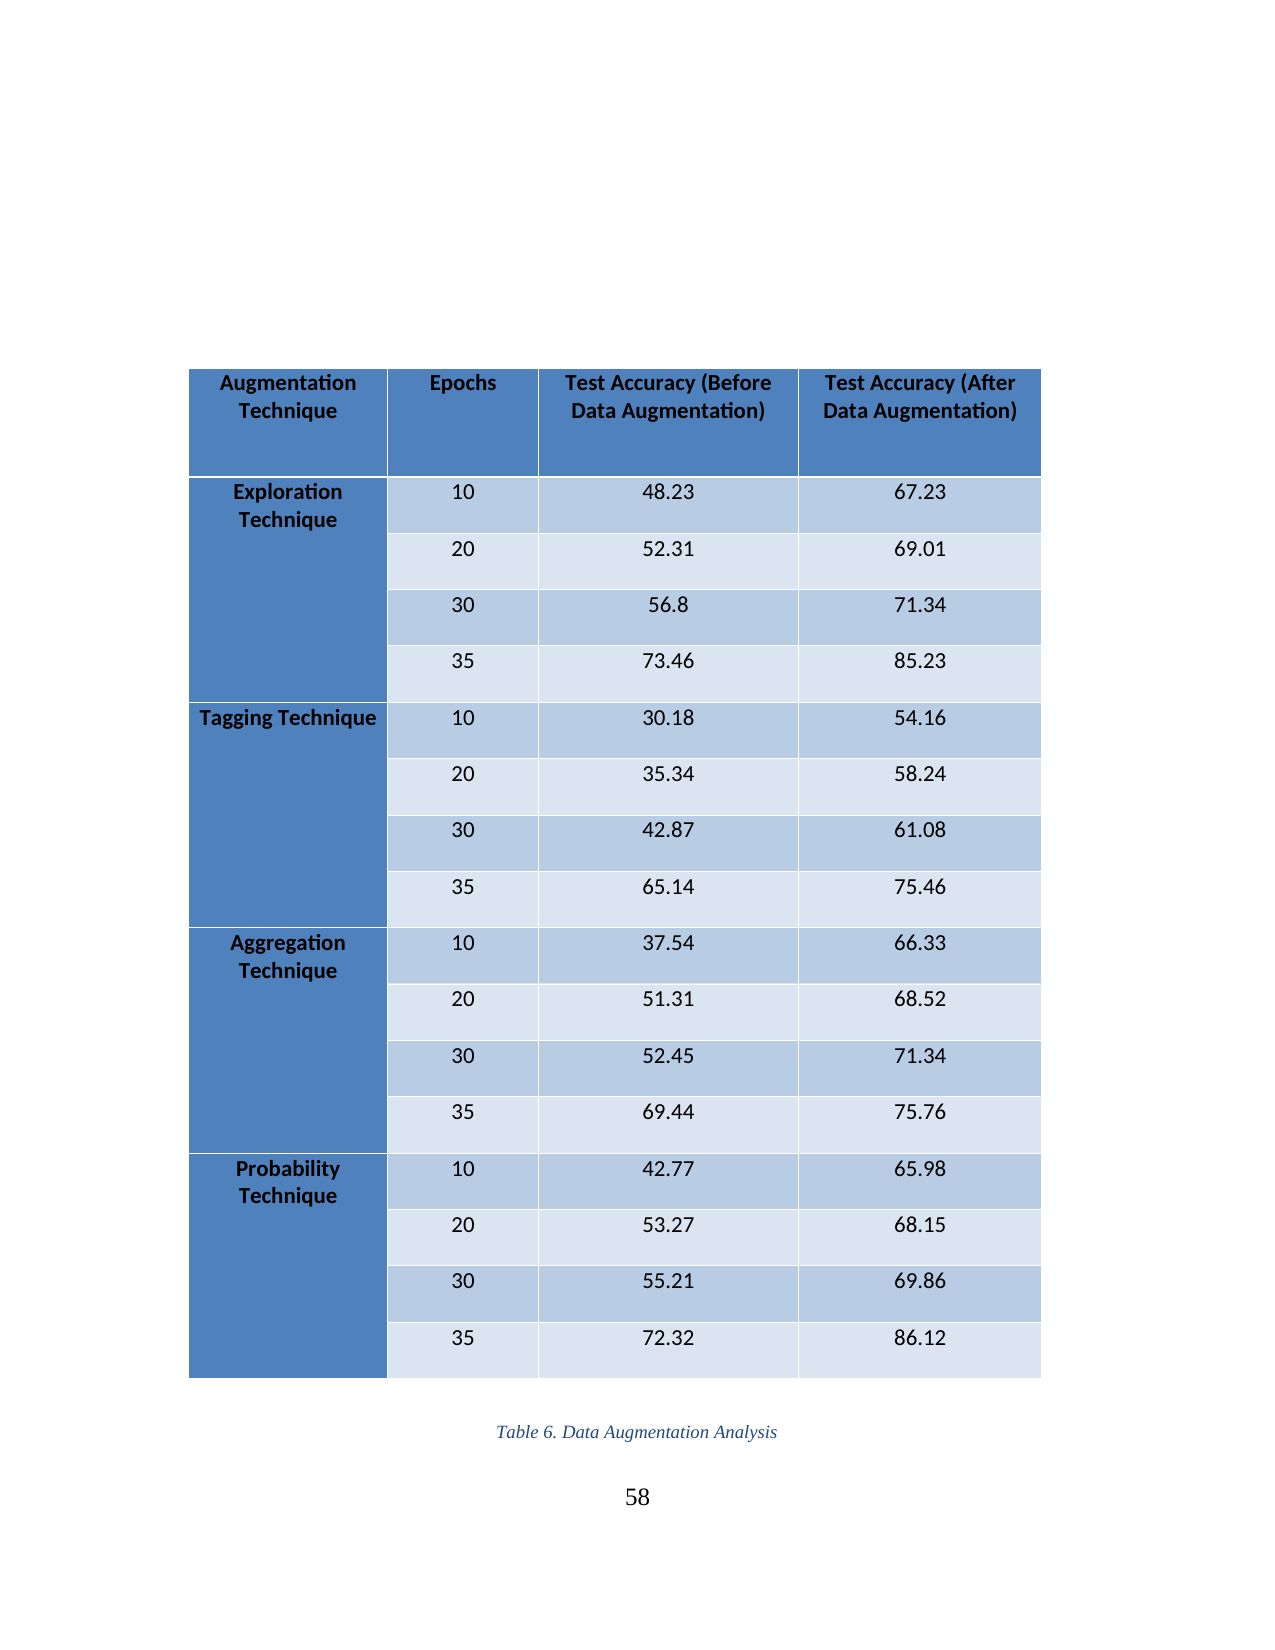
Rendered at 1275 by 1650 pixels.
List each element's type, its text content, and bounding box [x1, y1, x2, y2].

table_cell Probability Technique [189, 1154, 387, 1378]
table_cell 30 [388, 816, 538, 871]
table_cell 73.46 [539, 646, 798, 702]
table_cell 71.34 [799, 590, 1041, 645]
table_cell 68.52 [799, 985, 1041, 1040]
table_cell 30 [388, 1266, 538, 1322]
table_cell 51.31 [539, 985, 798, 1040]
table_cell Aggregation Technique [189, 928, 387, 1153]
table_cell 69.44 [539, 1097, 798, 1153]
table_cell 10 [388, 928, 538, 983]
table_cell 48.23 [539, 478, 798, 533]
table_cell 20 [388, 985, 538, 1040]
table_cell 75.46 [799, 872, 1041, 927]
table_cell 65.14 [539, 872, 798, 927]
table_cell Exploration Technique [189, 478, 387, 702]
table_cell 54.16 [799, 703, 1041, 758]
table_cell 52.31 [539, 534, 798, 589]
table_cell 30 [388, 590, 538, 645]
table_cell 72.32 [539, 1323, 798, 1378]
table_cell 42.77 [539, 1154, 798, 1209]
table_cell 61.08 [799, 816, 1041, 871]
table_cell 10 [388, 703, 538, 758]
table_cell 52.45 [539, 1041, 798, 1096]
table_cell 20 [388, 759, 538, 814]
table_cell 10 [388, 478, 538, 533]
table_cell 66.33 [799, 928, 1041, 983]
table_cell 30.18 [539, 703, 798, 758]
table_cell 69.01 [799, 534, 1041, 589]
table_header Epochs [388, 369, 538, 476]
table_cell 86.12 [799, 1323, 1041, 1378]
table_header Test Accuracy (Before Data Augmentation) [539, 369, 798, 476]
table_cell 58.24 [799, 759, 1041, 814]
table_cell 35 [388, 1323, 538, 1378]
text Table 6. Data Augmentation Analysis [187, 1421, 1087, 1443]
table_cell 20 [388, 1210, 538, 1265]
table_cell 53.27 [539, 1210, 798, 1265]
table_cell 71.34 [799, 1041, 1041, 1096]
table_cell 75.76 [799, 1097, 1041, 1153]
table_cell 35.34 [539, 759, 798, 814]
table_cell 37.54 [539, 928, 798, 983]
table_header Test Accuracy (After Data Augmentation) [799, 369, 1041, 476]
table_cell 67.23 [799, 478, 1041, 533]
table_cell 55.21 [539, 1266, 798, 1322]
table_cell 20 [388, 534, 538, 589]
table_cell Tagging Technique [189, 703, 387, 927]
table_cell 35 [388, 1097, 538, 1153]
table_cell 35 [388, 872, 538, 927]
table_cell 85.23 [799, 646, 1041, 702]
table_cell 42.87 [539, 816, 798, 871]
table_cell 30 [388, 1041, 538, 1096]
table_cell 10 [388, 1154, 538, 1209]
table_cell 56.8 [539, 590, 798, 645]
table_cell 68.15 [799, 1210, 1041, 1265]
table_header Augmentation Technique [189, 369, 387, 476]
table_cell 65.98 [799, 1154, 1041, 1209]
table_cell 35 [388, 646, 538, 702]
table_cell 69.86 [799, 1266, 1041, 1322]
